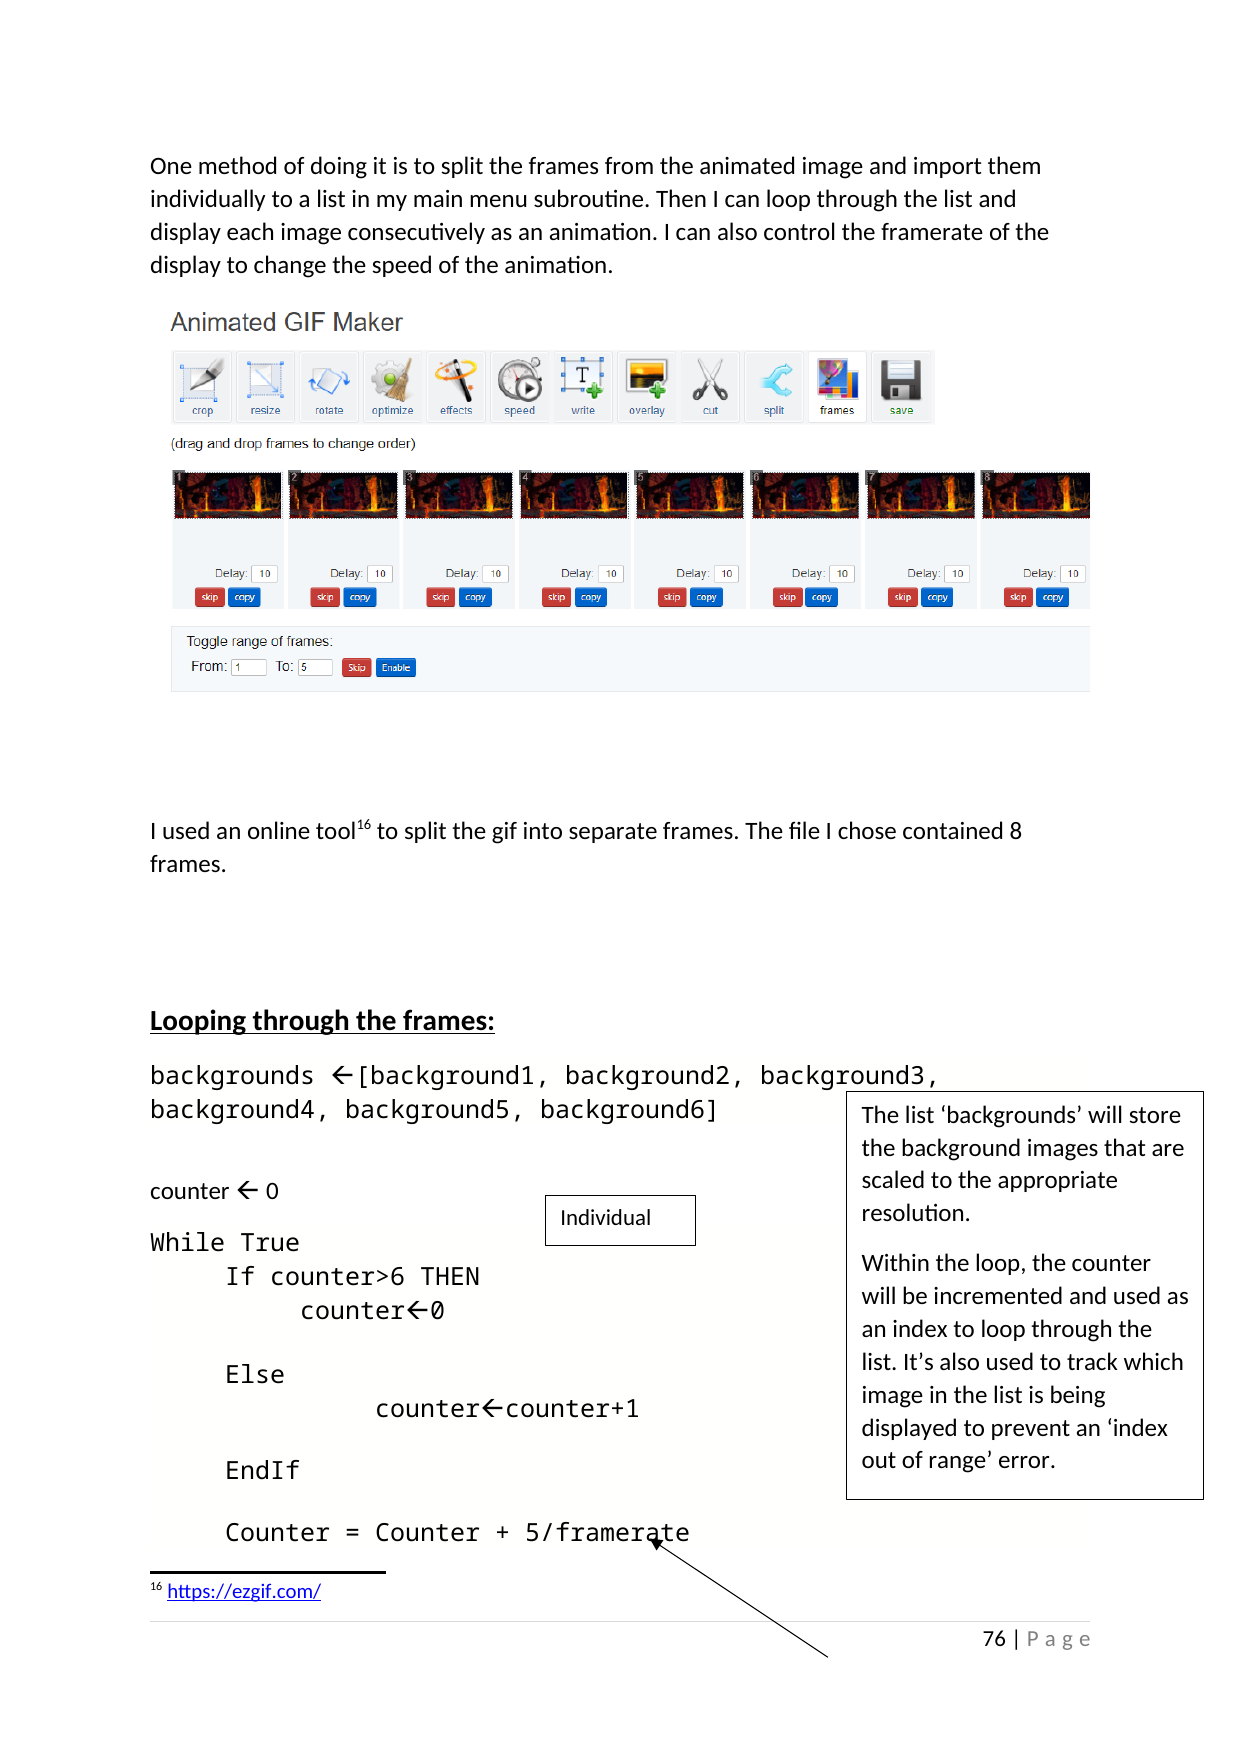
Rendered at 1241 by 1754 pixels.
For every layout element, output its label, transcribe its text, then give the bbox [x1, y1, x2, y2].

text Else [150, 1356, 846, 1391]
text While True [150, 1224, 846, 1259]
text countercounter+1 [150, 1391, 846, 1424]
text If counter>6 THEN [150, 1259, 846, 1293]
text backgrounds [background1, background2, background3, background4, background5, background6] [150, 1057, 1090, 1125]
text EndIf [150, 1453, 846, 1487]
text Looping through the frames: [150, 1002, 1090, 1038]
text Counter = Counter + 5/framerate [150, 1515, 1090, 1549]
text counter 0 [150, 1175, 846, 1206]
text counter0 [150, 1293, 846, 1327]
text One method of doing it is to split the frames from the animated image and import them individually to a list in my main menu subroutine. Then I can loop through the list and display each image consecutively as an animation. I can also control the framerate of the display to change the speed of the animation. [150, 150, 1090, 279]
text I used an online tool to split the gif into separate frames. The file I chose contained 8 frames. [150, 815, 1090, 878]
picture [150, 295, 1091, 695]
